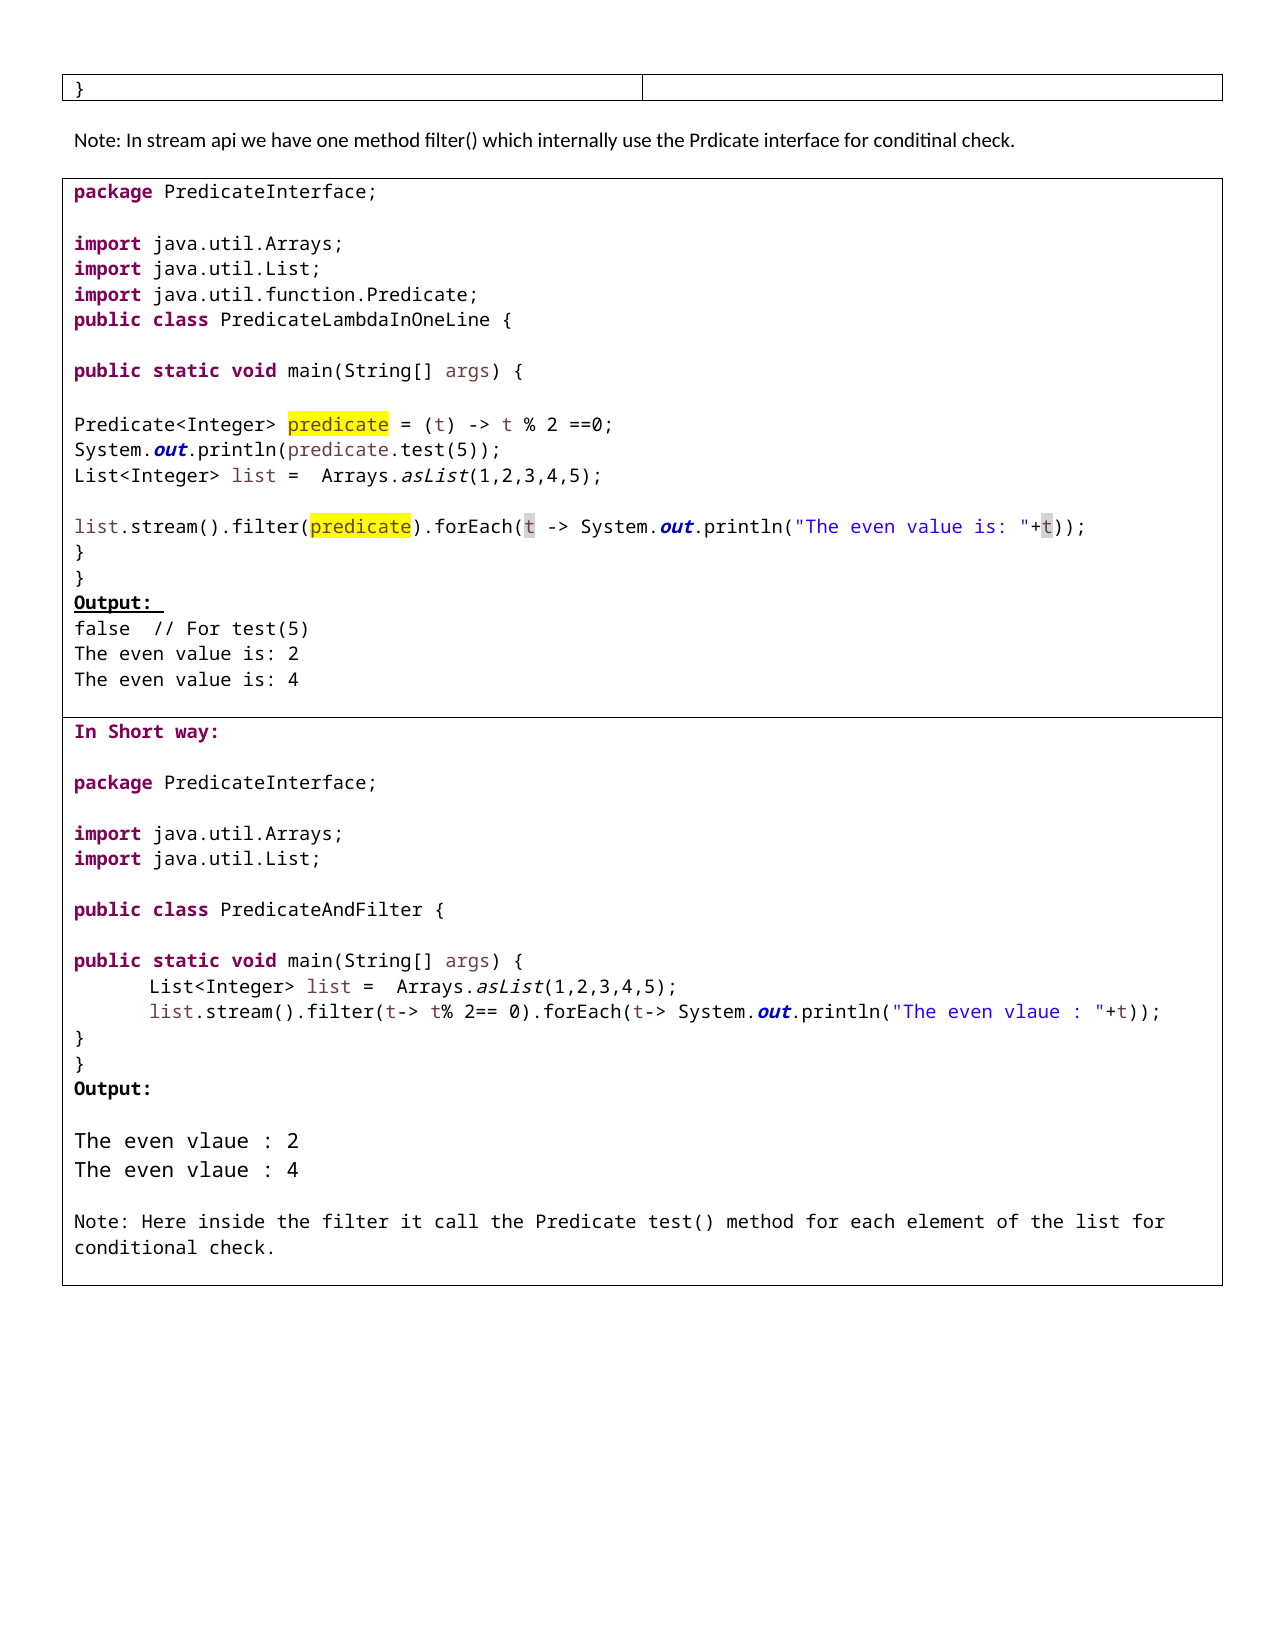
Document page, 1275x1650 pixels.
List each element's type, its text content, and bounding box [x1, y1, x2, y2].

table_cell In Short way: package PredicateInterface; import java.util.Arrays; import java.util.List; public class PredicateAndFilter { public static void main(String[] args) { List<Integer> list = Arrays.asList(1,2,3,4,5); list.stream().filter(t-> t% 2== 0).forEach(t-> System.out.println("The even vlaue : "+t)); } } Output: The even vlaue : 2 The even vlaue : 4 Note: Here inside the filter it call the Predicate test() method for each element of the list for conditional check. [63, 718, 1222, 1285]
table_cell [63, 75, 642, 100]
text Note: In stream api we have one method filter() which internally use the Prdicate interface for conditinal check. [74, 127, 1211, 152]
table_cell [643, 75, 1222, 100]
table_header package PredicateInterface; import java.util.Arrays; import java.util.List; import java.util.function.Predicate; public class PredicateLambdaInOneLine { public static void main(String[] args) { Predicate<Integer> predicate = (t) -> t % 2 ==0; System.out.println(predicate.test(5)); List<Integer> list = Arrays.asList(1,2,3,4,5); list.stream().filter(predicate).forEach(t -> System.out.println("The even value is: "+t)); } } Output: false // For test(5) The even value is: 2 The even value is: 4 [63, 179, 1222, 717]
